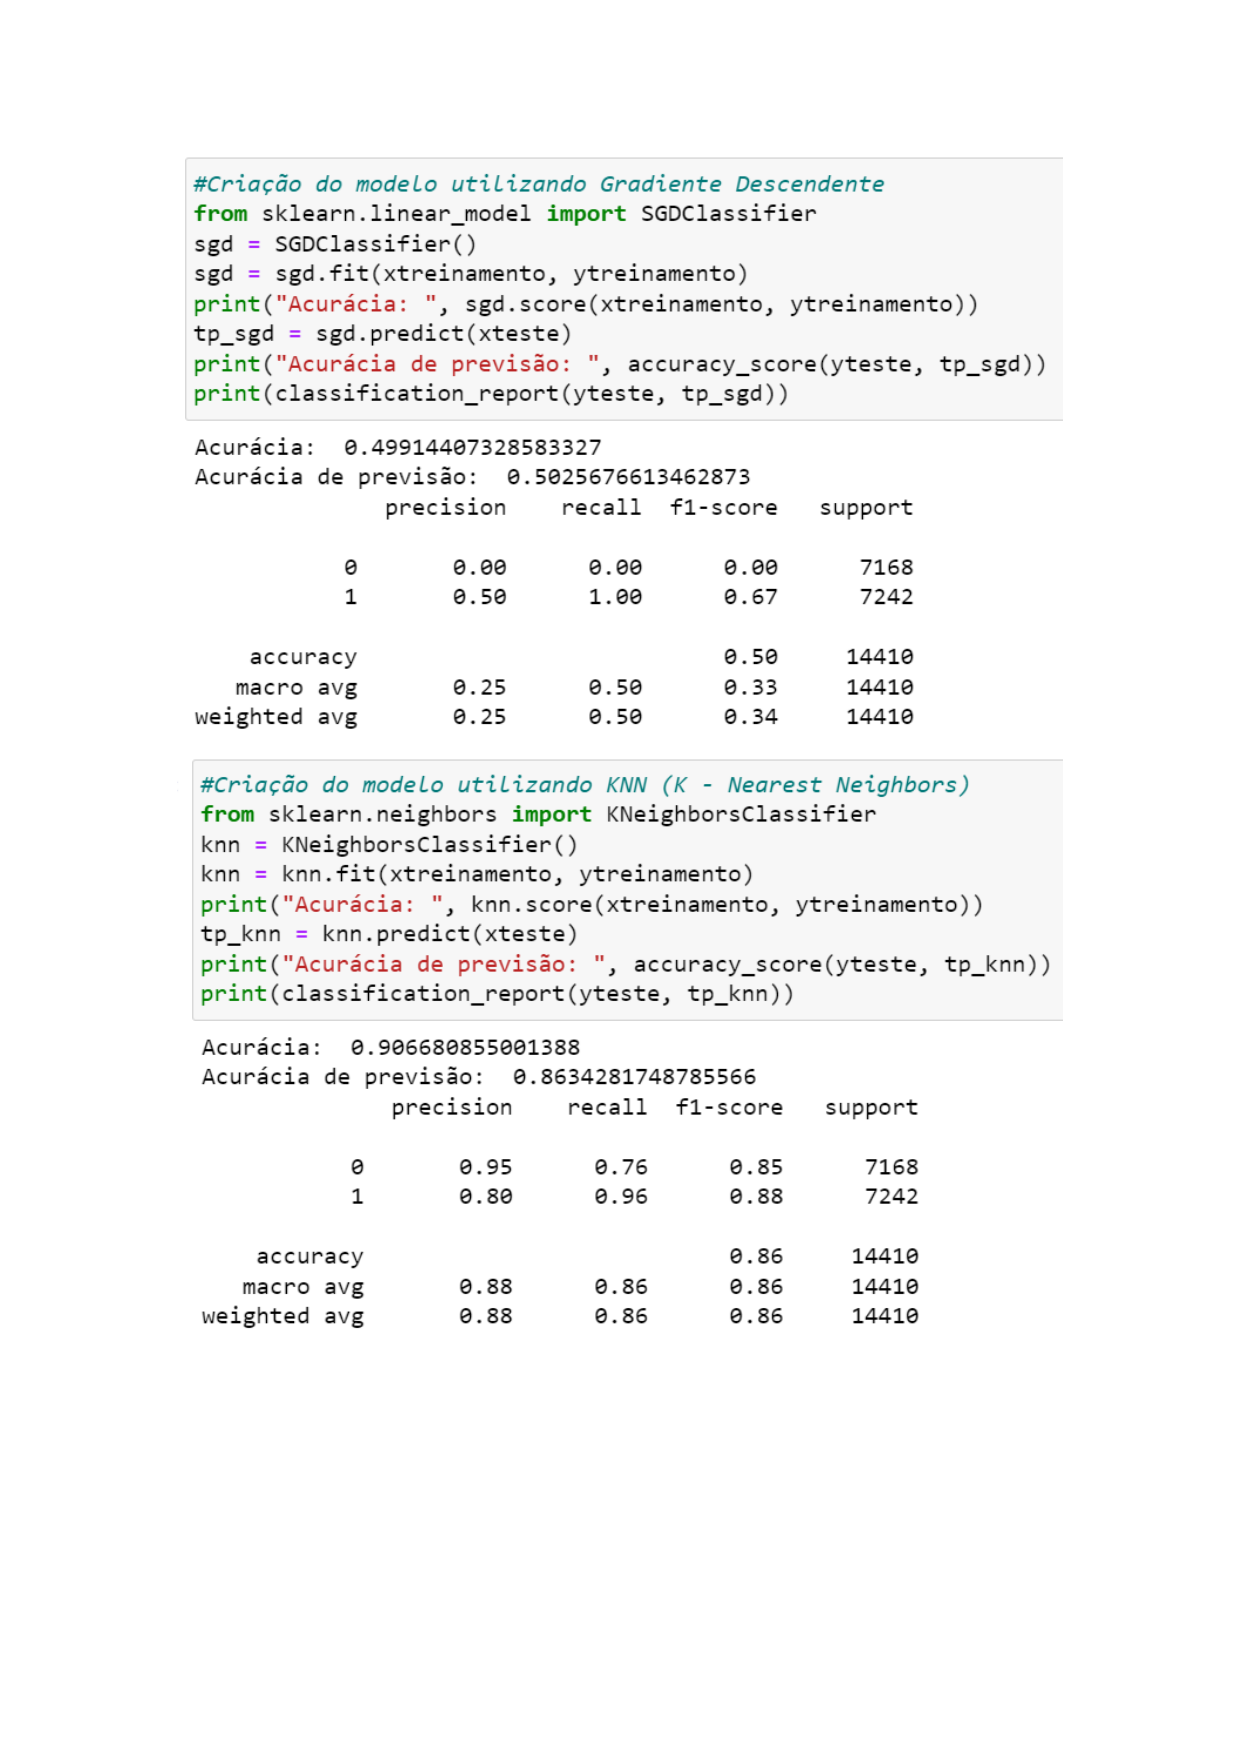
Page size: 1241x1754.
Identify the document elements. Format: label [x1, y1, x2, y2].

picture [177, 147, 1063, 1348]
